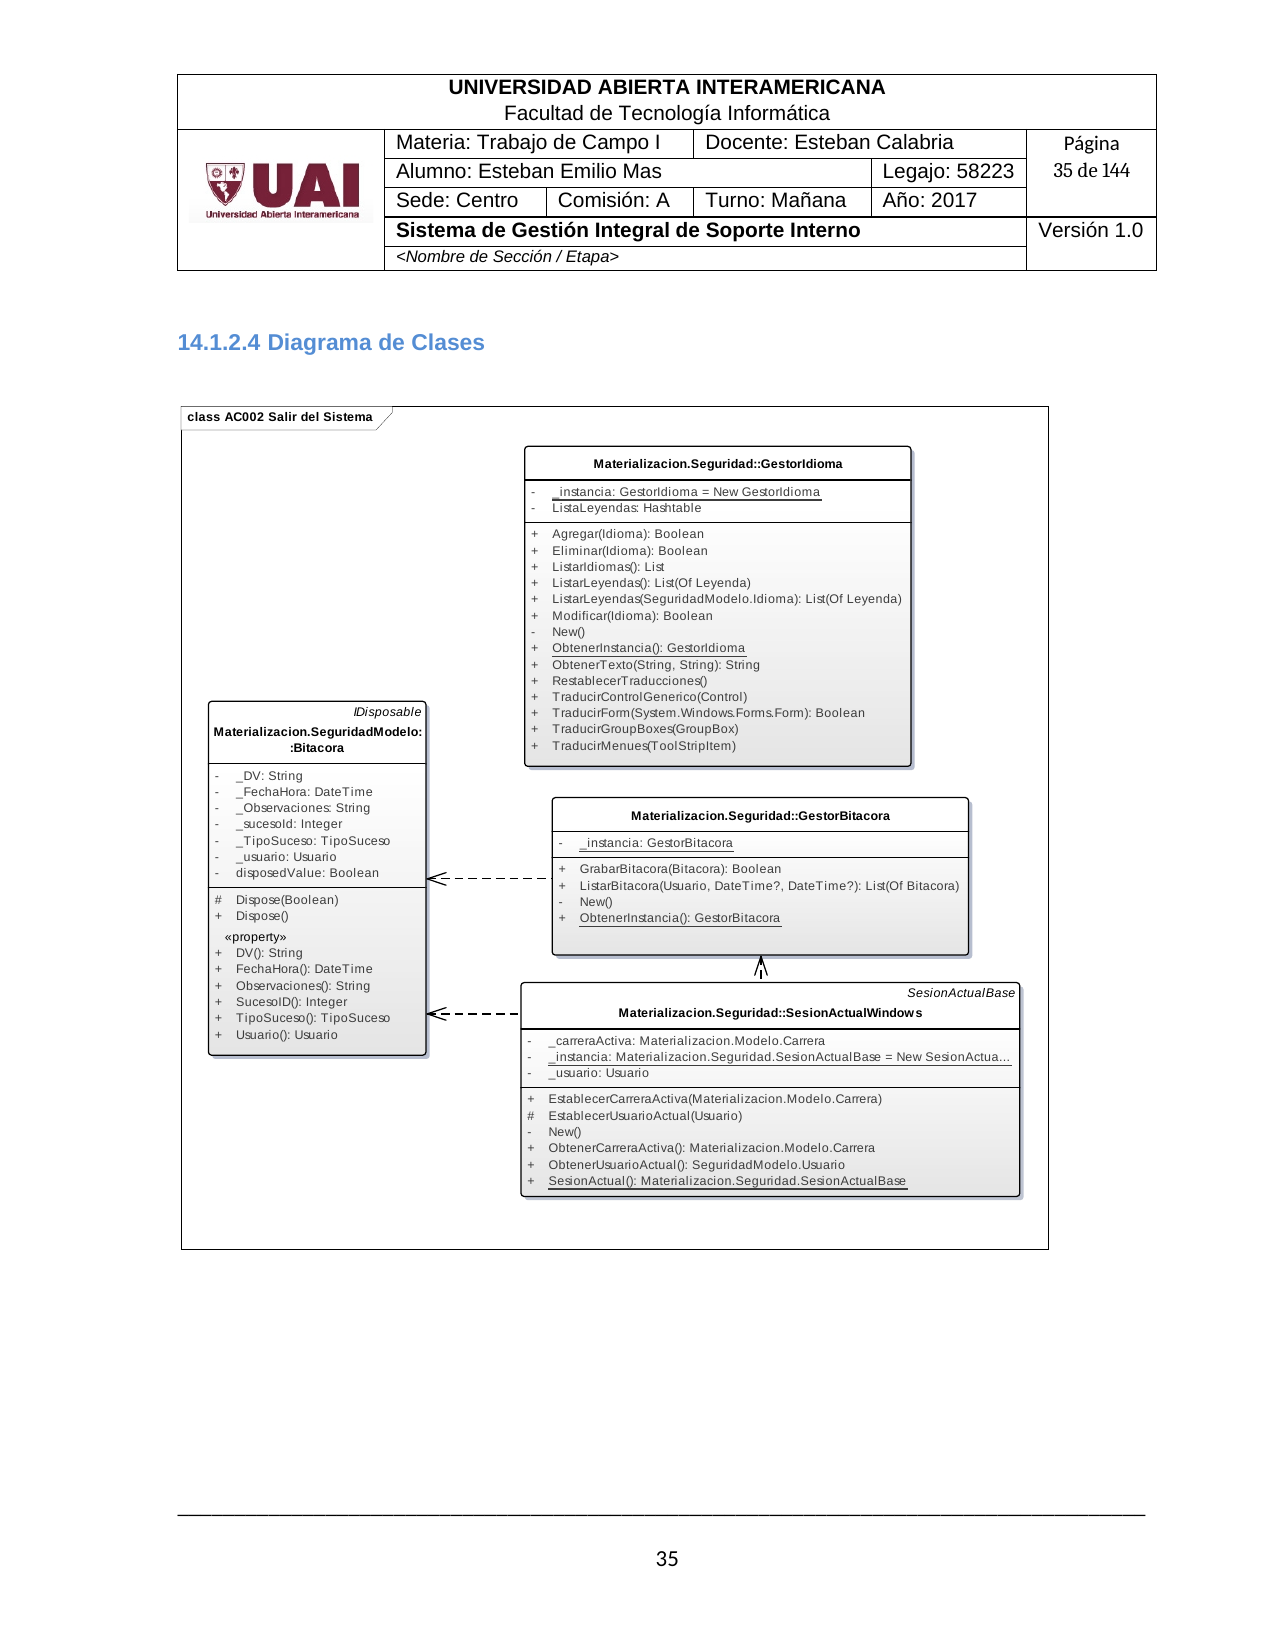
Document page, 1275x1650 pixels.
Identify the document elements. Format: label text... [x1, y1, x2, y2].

picture [188, 155, 374, 223]
subtitle Diagrama de Clases [177, 329, 1157, 355]
